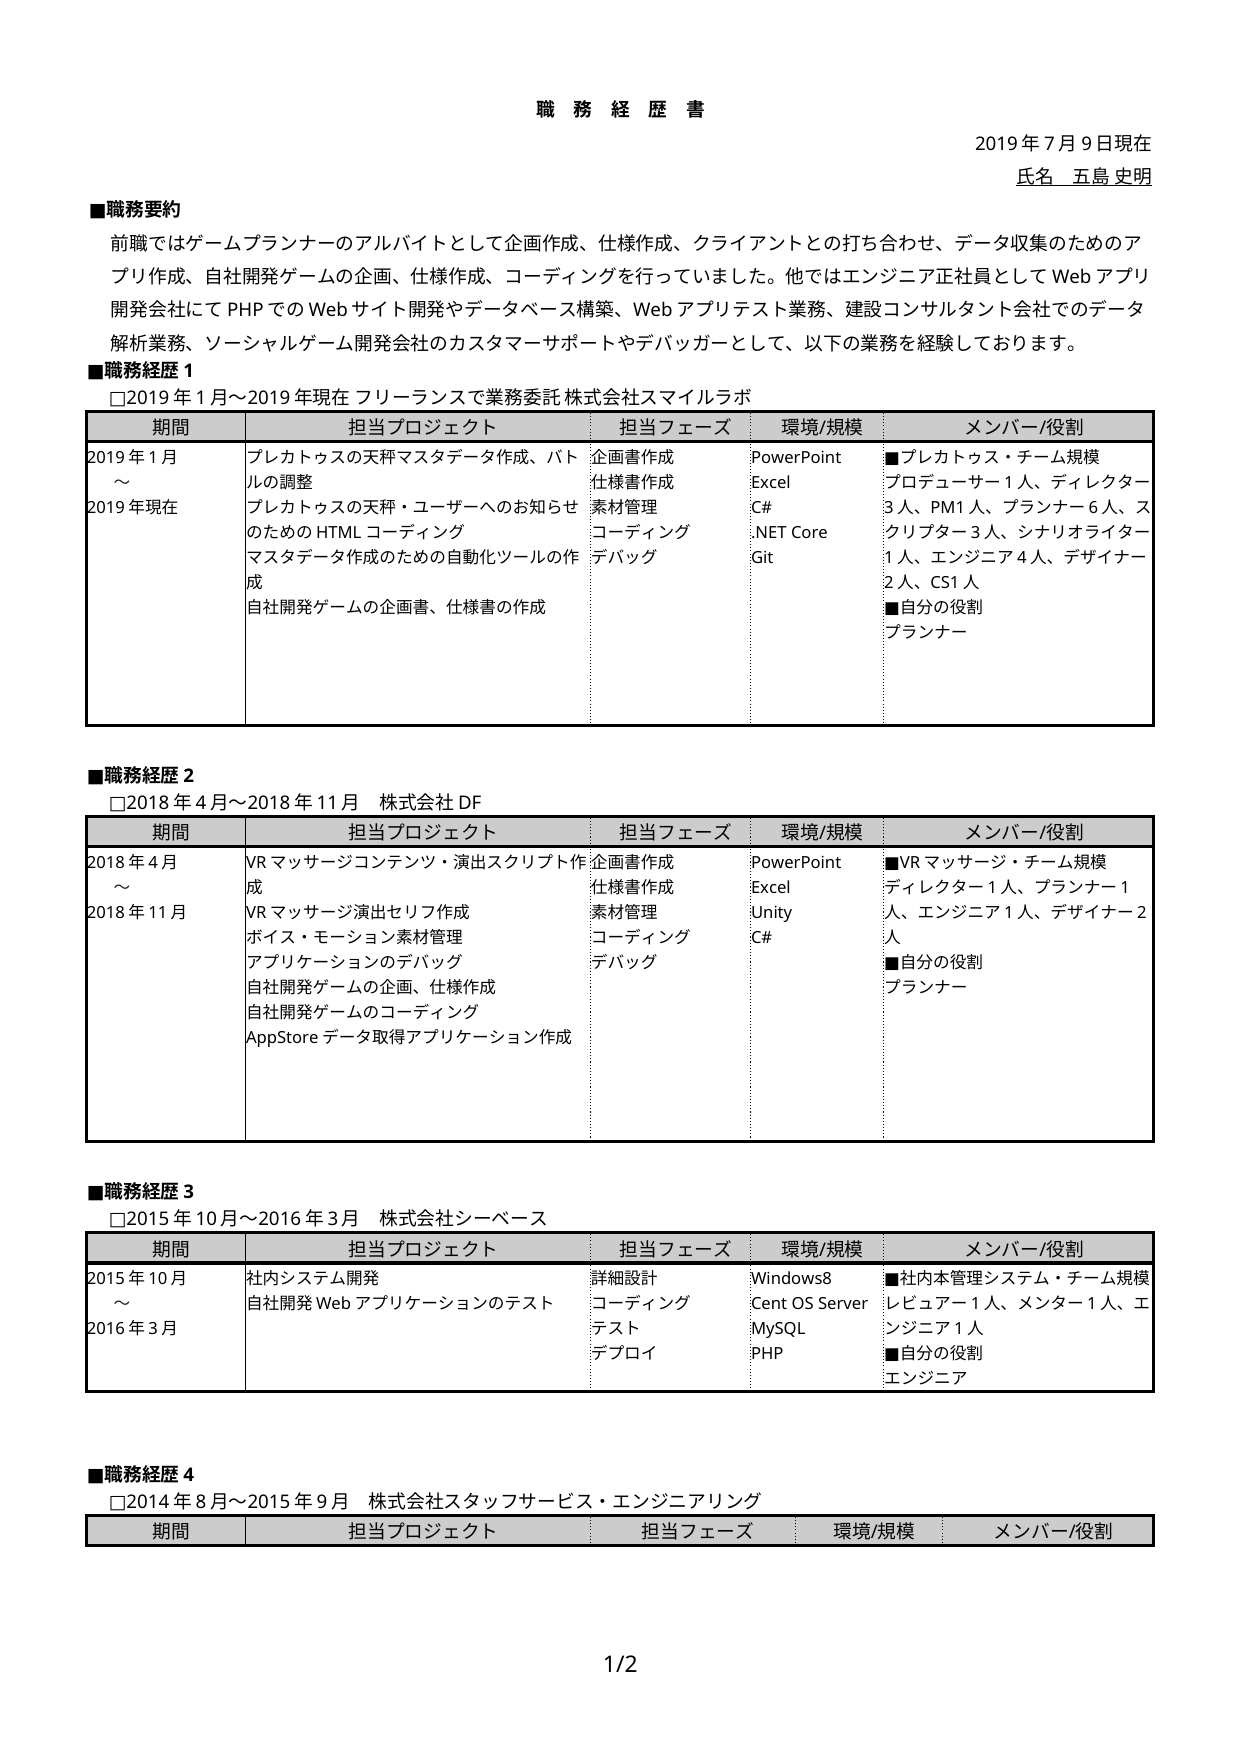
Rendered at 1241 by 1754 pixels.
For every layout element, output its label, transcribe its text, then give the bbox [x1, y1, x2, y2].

table_cell 担当フェーズ [591, 413, 751, 440]
table_cell 期間 [88, 1517, 245, 1544]
table_cell 環境/規模 [751, 1234, 884, 1261]
table_cell PowerPoint Excel C# .NET Core Git [751, 443, 884, 724]
table_cell 担当プロジェクト [246, 818, 591, 845]
table_cell メンバー/役割 [884, 413, 1152, 440]
table_cell 環境/規模 [751, 413, 884, 440]
table_cell ■プレカトゥス・チーム規模 プロデューサー1人、ディレクター3人、PM1人、プランナー6人、スクリプター3人、シナリオライター1人、エンジニア4人、デザイナー2人、CS1人 ■自分の役割 プランナー [884, 443, 1152, 724]
table_cell 担当プロジェクト [246, 1234, 591, 1261]
table_cell 担当フェーズ [591, 1234, 751, 1261]
text 氏名 五島 史明 [89, 155, 1152, 189]
table_cell メンバー/役割 [943, 1517, 1152, 1544]
table_cell 担当プロジェクト [246, 413, 591, 440]
table_header ■職務経歴2 □2018年4月～2018年11月 株式会社DF [87, 760, 1154, 814]
table_cell 環境/規模 [795, 1517, 943, 1544]
table_cell ■社内本管理システム・チーム規模 レビュアー1人、メンター1人、エンジニア1人 ■自分の役割 エンジニア [884, 1265, 1152, 1389]
table_cell 期間 [88, 1234, 245, 1261]
text 職 務 経 歴 書 [89, 89, 1152, 122]
table_cell 期間 [88, 818, 245, 845]
text ■職務要約 [89, 189, 1152, 222]
table_cell 2019年1月 ～ 2019年現在 [88, 443, 245, 724]
table_cell PowerPoint Excel Unity C# [751, 848, 884, 1140]
text 前職ではゲームプランナーのアルバイトとして企画作成、仕様作成、クライアントとの打ち合わせ、データ収集のためのアプリ作成、自社開発ゲームの企画、仕様作成、コーディングを行っていました。他ではエンジニア正社員としてWebアプリ開発会社にてPHPでのWebサイト開発やデータベース構築、Webアプリテスト業務、建設コンサルタント会社でのデータ解析業務、ソーシャルゲーム開発会社のカスタマーサポートやデバッガーとして、以下の業務を経験しております。 [111, 222, 1152, 355]
table_cell 担当フェーズ [591, 818, 751, 845]
table_cell プレカトゥスの天秤マスタデータ作成、バトルの調整 プレカトゥスの天秤・ユーザーへのお知らせのためのHTMLコーディング マスタデータ作成のための自動化ツールの作成 自社開発ゲームの企画書、仕様書の作成 [246, 443, 591, 724]
table_cell 期間 [88, 413, 245, 440]
table_cell 担当プロジェクト [246, 1517, 591, 1544]
table_header ■職務経歴1 □2019年1月～2019年現在 フリーランスで業務委託 株式会社スマイルラボ [87, 355, 1154, 410]
table_cell メンバー/役割 [884, 1234, 1152, 1261]
table_cell 社内システム開発 自社開発Webアプリケーションのテスト [246, 1265, 591, 1389]
table_cell Windows8 Cent OS Server MySQL PHP [751, 1265, 884, 1389]
table_cell メンバー/役割 [884, 818, 1152, 845]
table_header ■職務経歴3 □2015年10月～2016年3月 株式会社シーベース [87, 1177, 1154, 1231]
table_cell 環境/規模 [751, 818, 884, 845]
text 2019年7月9日現在 [89, 122, 1152, 155]
table_cell 企画書作成 仕様書作成 素材管理 コーディング デバッグ [591, 443, 751, 724]
table_cell 2018年4月 ～ 2018年11月 [88, 848, 245, 1140]
table_cell 企画書作成 仕様書作成 素材管理 コーディング デバッグ [591, 848, 751, 1140]
table_cell VRマッサージコンテンツ・演出スクリプト作成 VRマッサージ演出セリフ作成 ボイス・モーション素材管理 アプリケーションのデバッグ 自社開発ゲームの企画、仕様作成 自社開発ゲームのコーディング AppStoreデータ取得アプリケーション作成 [246, 848, 591, 1140]
table_header ■職務経歴4 □2014年8月～2015年9月 株式会社スタッフサービス・エンジニアリング [87, 1459, 1154, 1514]
table_cell 詳細設計 コーディング テスト デプロイ [591, 1265, 751, 1389]
table_cell 担当フェーズ [591, 1517, 795, 1544]
table_cell ■VRマッサージ・チーム規模 ディレクター1人、プランナー1人、エンジニア1人、デザイナー2人 ■自分の役割 プランナー [884, 848, 1152, 1140]
table_cell 2015年10月 ～ 2016年3月 [88, 1265, 245, 1389]
